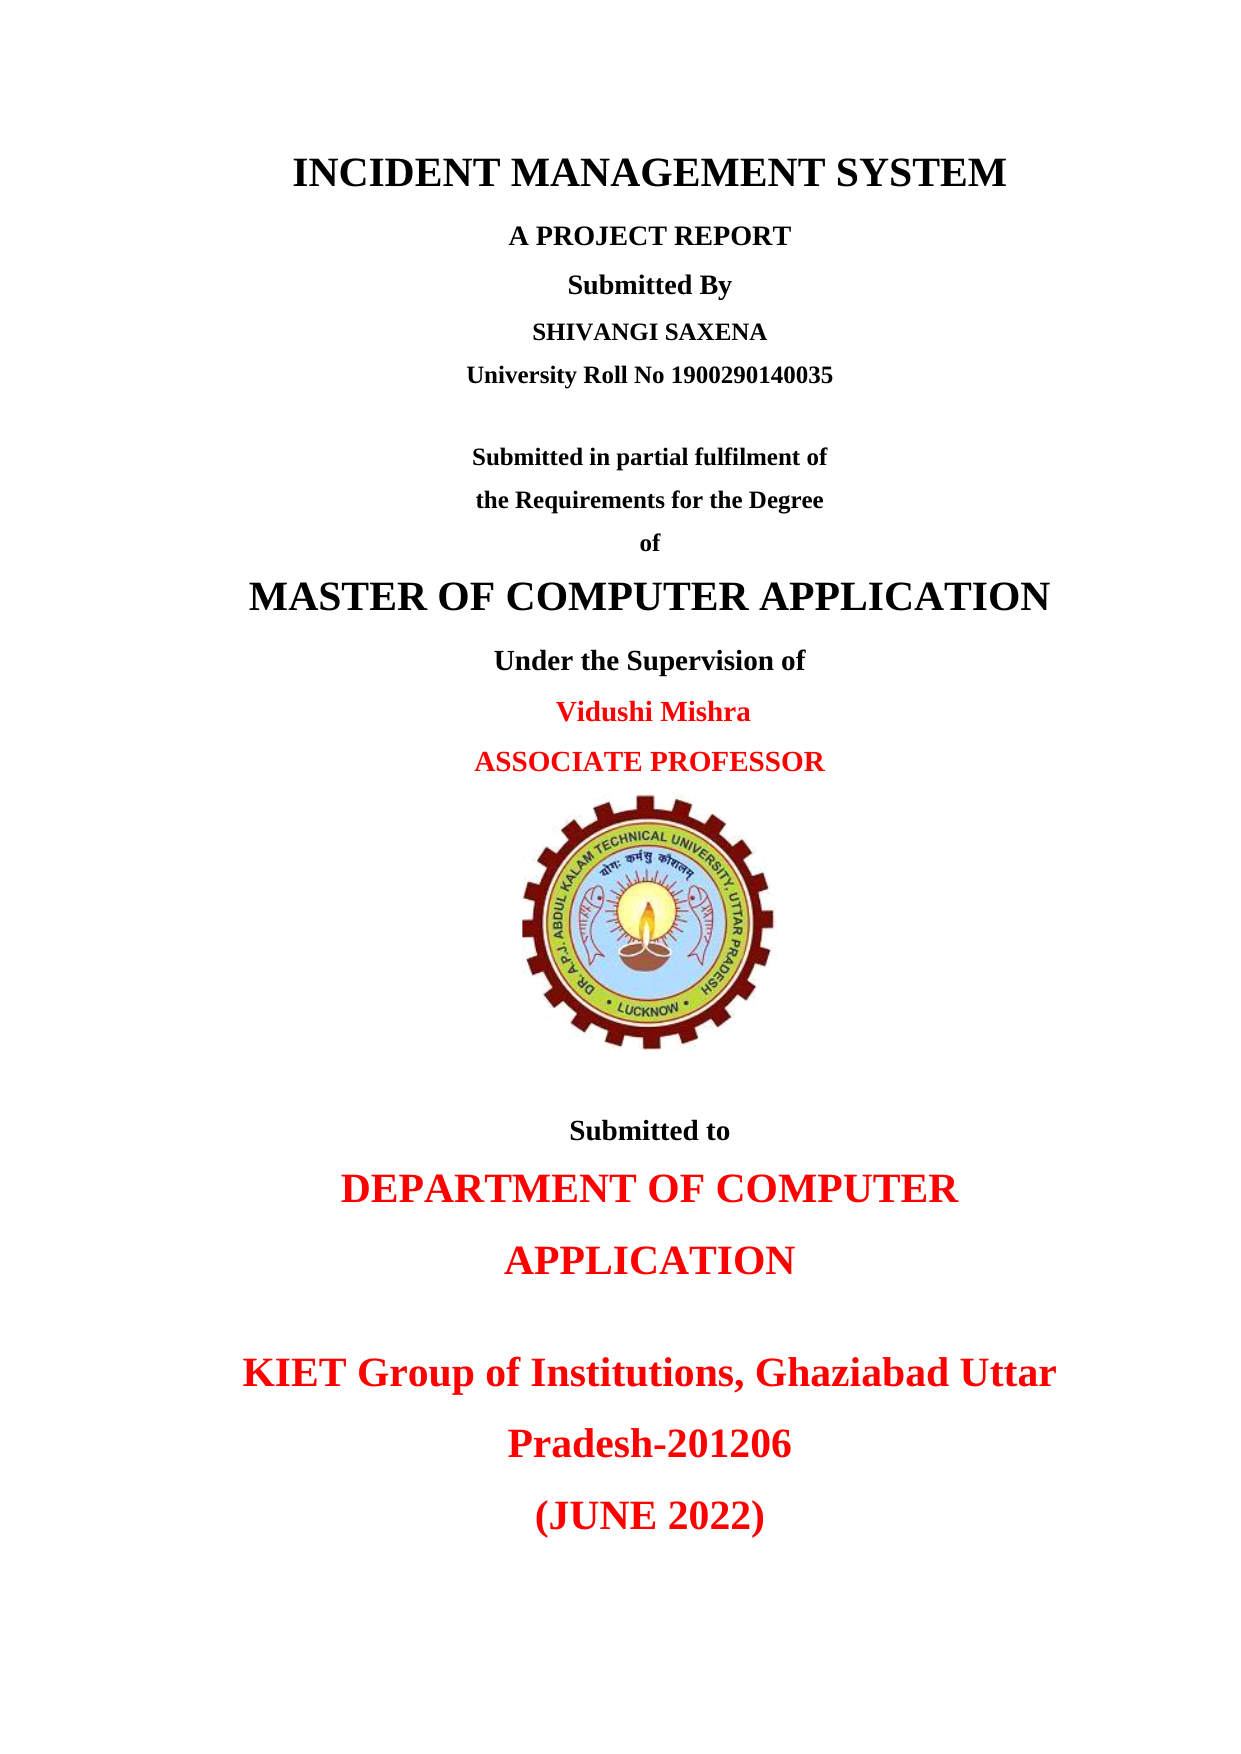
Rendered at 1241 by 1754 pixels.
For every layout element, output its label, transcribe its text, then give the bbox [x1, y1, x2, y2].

text University Roll No 1900290140035 [207, 360, 1093, 388]
text SHIVANGI SAXENA [207, 317, 1093, 345]
text A PROJECT REPORT [207, 219, 1093, 252]
text DEPARTMENT OF COMPUTER [207, 1164, 1093, 1212]
text Pradesh-201206 [207, 1419, 1093, 1467]
text of [207, 528, 1093, 557]
picture [522, 794, 777, 1050]
text Vidushi Mishra [207, 694, 1093, 727]
text KIET Group of Institutions, Ghaziabad Uttar [207, 1347, 1093, 1395]
text Submitted in partial fulfilment of [207, 442, 1093, 471]
text INCIDENT MANAGEMENT SYSTEM [207, 148, 1093, 196]
text APPLICATION [207, 1236, 1093, 1283]
text Submitted By [207, 268, 1093, 300]
text ASSOCIATE PROFESSOR [207, 744, 1093, 778]
text Submitted to [207, 1113, 1093, 1147]
text MASTER OF COMPUTER APPLICATION [207, 572, 1093, 619]
text the Requirements for the Degree [207, 485, 1093, 514]
text (JUNE 2022) [207, 1491, 1093, 1539]
text Under the Supervision of [207, 643, 1093, 677]
